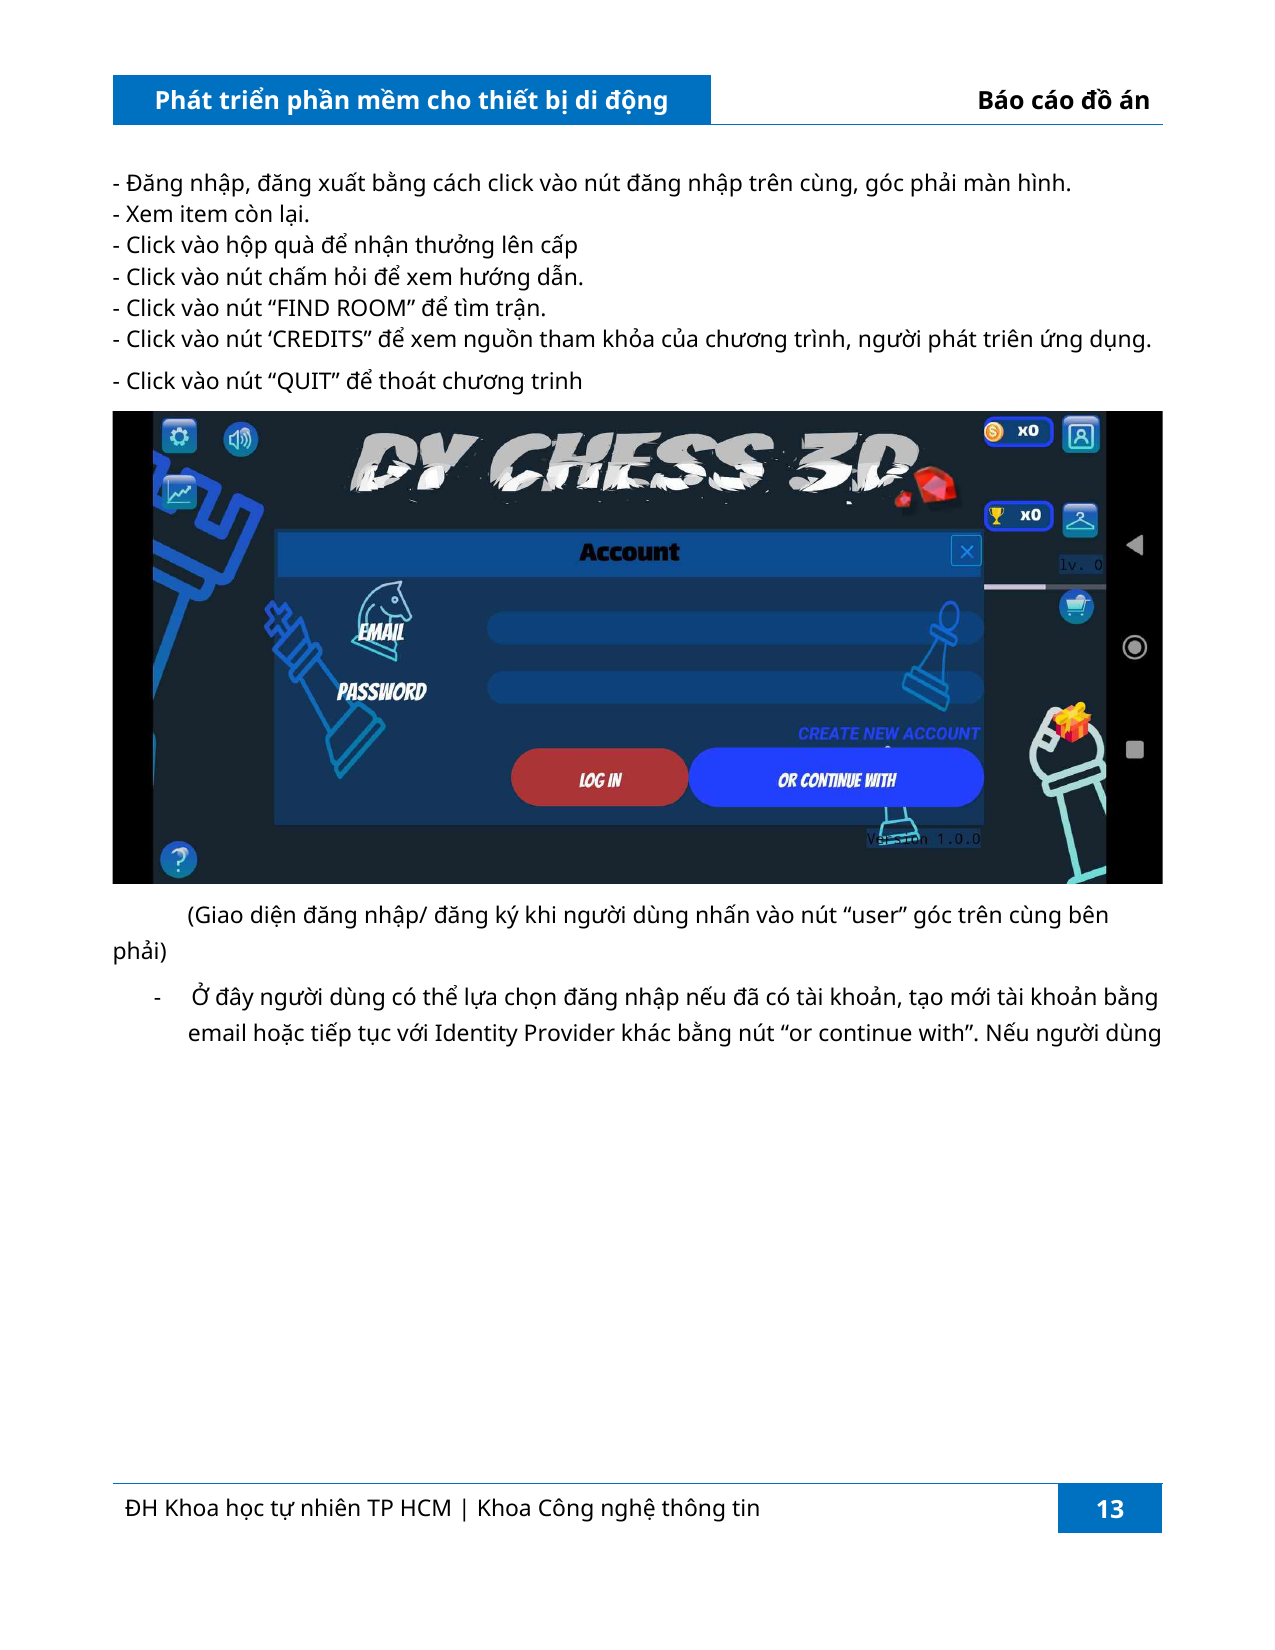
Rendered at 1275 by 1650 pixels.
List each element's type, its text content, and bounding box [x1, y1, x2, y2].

text - Click vào hộp quà để nhận thưởng lên cấp [112, 229, 1162, 261]
list Ở đây người dùng có thể lựa chọn đăng nhập nếu đã có tài khoản, tạo mới tài khoản bằng email hoặc tiếp tục với Identity Provider khác bằng nút “or continue with”. Nếu người dùng muốn đăng nhập với tư cách “khách” (guest) thì sẽ ấn vào nút “or continue with”). [150, 981, 1162, 1048]
picture [112, 411, 1163, 884]
text - Đăng nhập, đăng xuất bằng cách click vào nút đăng nhập trên cùng, góc phải màn hình. [112, 167, 1162, 198]
text - Xem item còn lại. [112, 198, 1162, 229]
text - Click vào nút “QUIT” để thoát chương trinh [112, 365, 1162, 396]
text - Click vào nút ‘CREDITS” để xem nguồn tham khỏa của chương trình, người phát triên ứng dụng. [112, 323, 1162, 354]
text - Click vào nút chấm hỏi để xem hướng dẫn. [112, 261, 1162, 292]
text - Click vào nút “FIND ROOM” để tìm trận. [112, 292, 1162, 323]
text (Giao diện đăng nhập/ đăng ký khi người dùng nhấn vào nút “user” góc trên cùng bên phải) [112, 899, 1162, 966]
